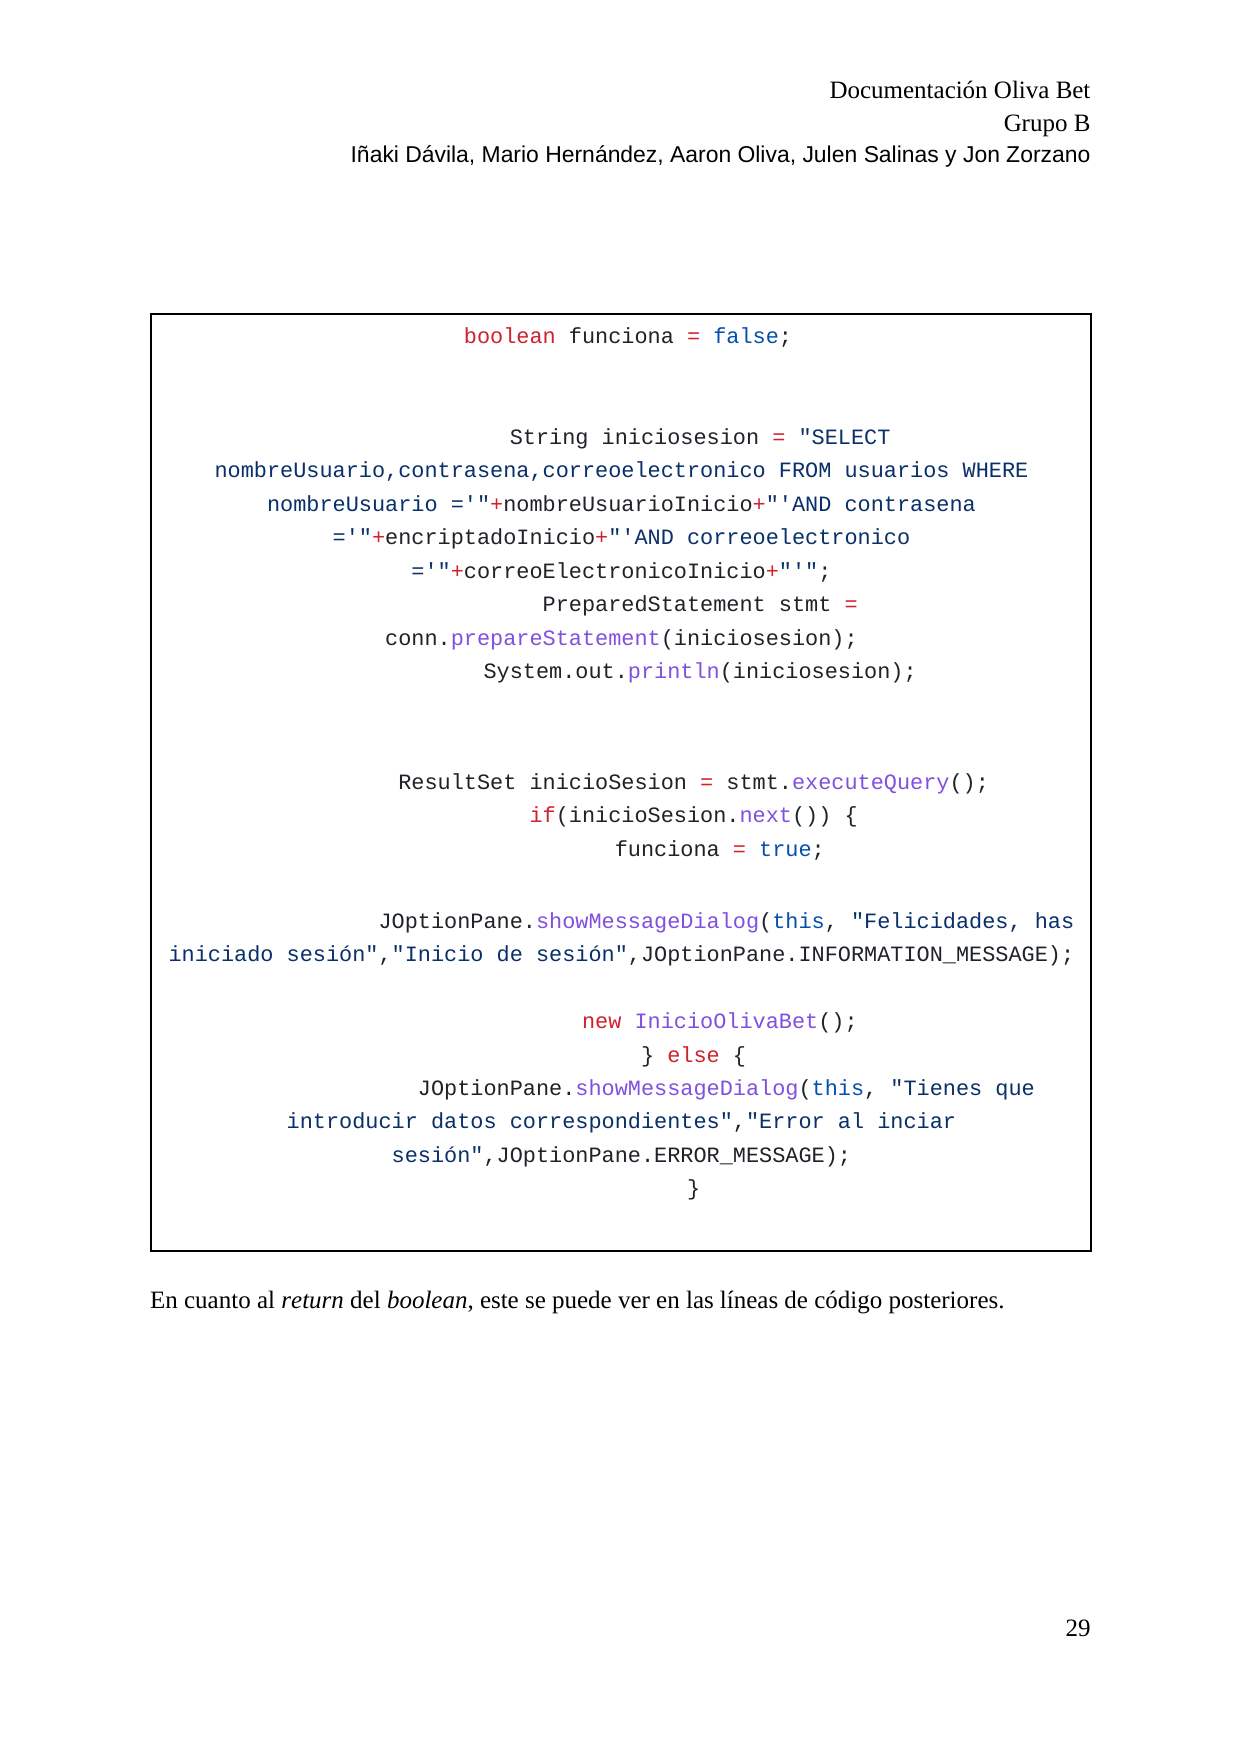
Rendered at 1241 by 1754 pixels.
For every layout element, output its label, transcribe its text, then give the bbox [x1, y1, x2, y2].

table_header boolean funciona = false; String iniciosesion = "SELECT nombreUsuario,contrasena,correoelectronico FROM usuarios WHERE nombreUsuario ='"+nombreUsuarioInicio+"'AND contrasena ='"+encriptadoInicio+"'AND correoelectronico ='"+correoElectronicoInicio+"'"; PreparedStatement stmt = conn.prepareStatement(iniciosesion); System.out.println(iniciosesion); ResultSet inicioSesion = stmt.executeQuery(); if(inicioSesion.next()) { funciona = true; JOptionPane.showMessageDialog(this, "Felicidades, has iniciado sesión","Inicio de sesión",JOptionPane.INFORMATION_MESSAGE); new InicioOlivaBet(); } else { JOptionPane.showMessageDialog(this, "Tienes que introducir datos correspondientes","Error al inciar sesión",JOptionPane.ERROR_MESSAGE); } [152, 315, 1090, 1250]
text En cuanto al return del boolean, este se puede ver en las líneas de código posteriores. [150, 1285, 1090, 1314]
